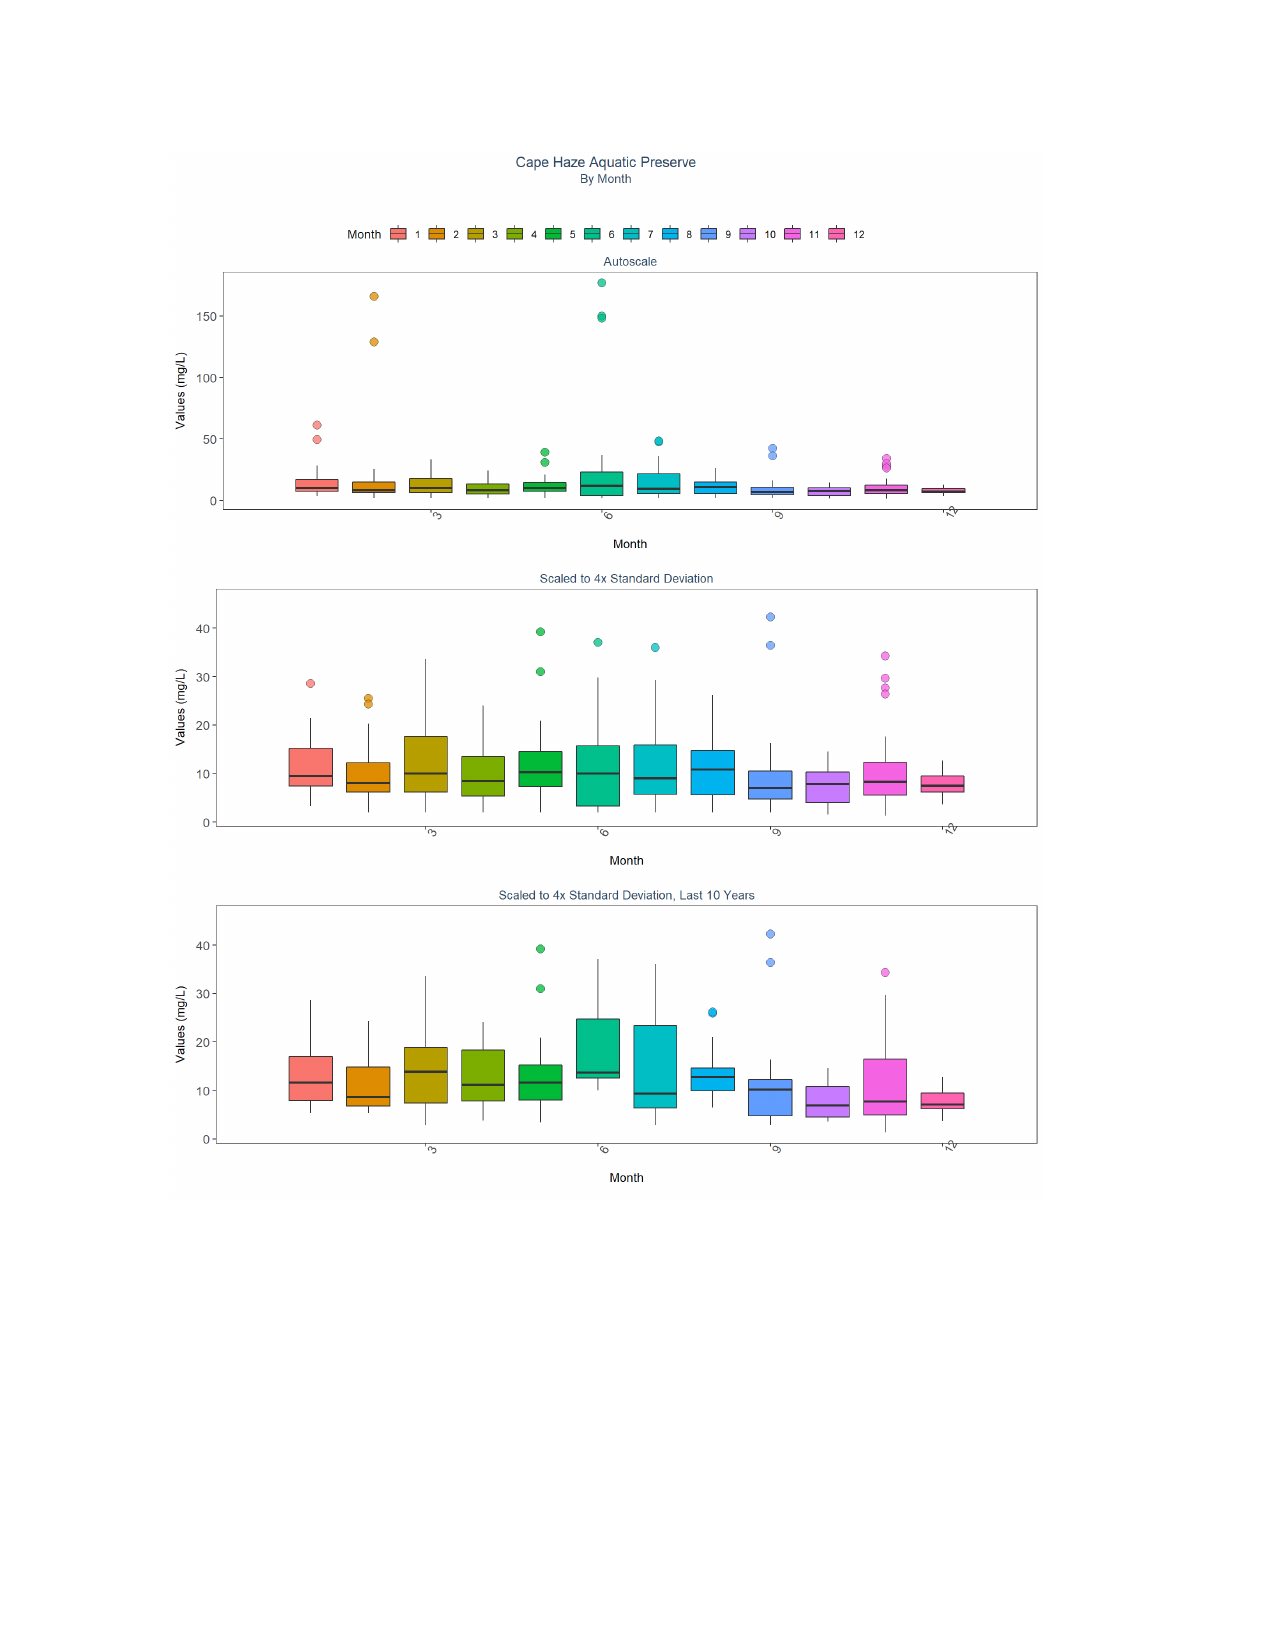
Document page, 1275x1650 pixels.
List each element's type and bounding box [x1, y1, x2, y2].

picture [168, 150, 1044, 1200]
